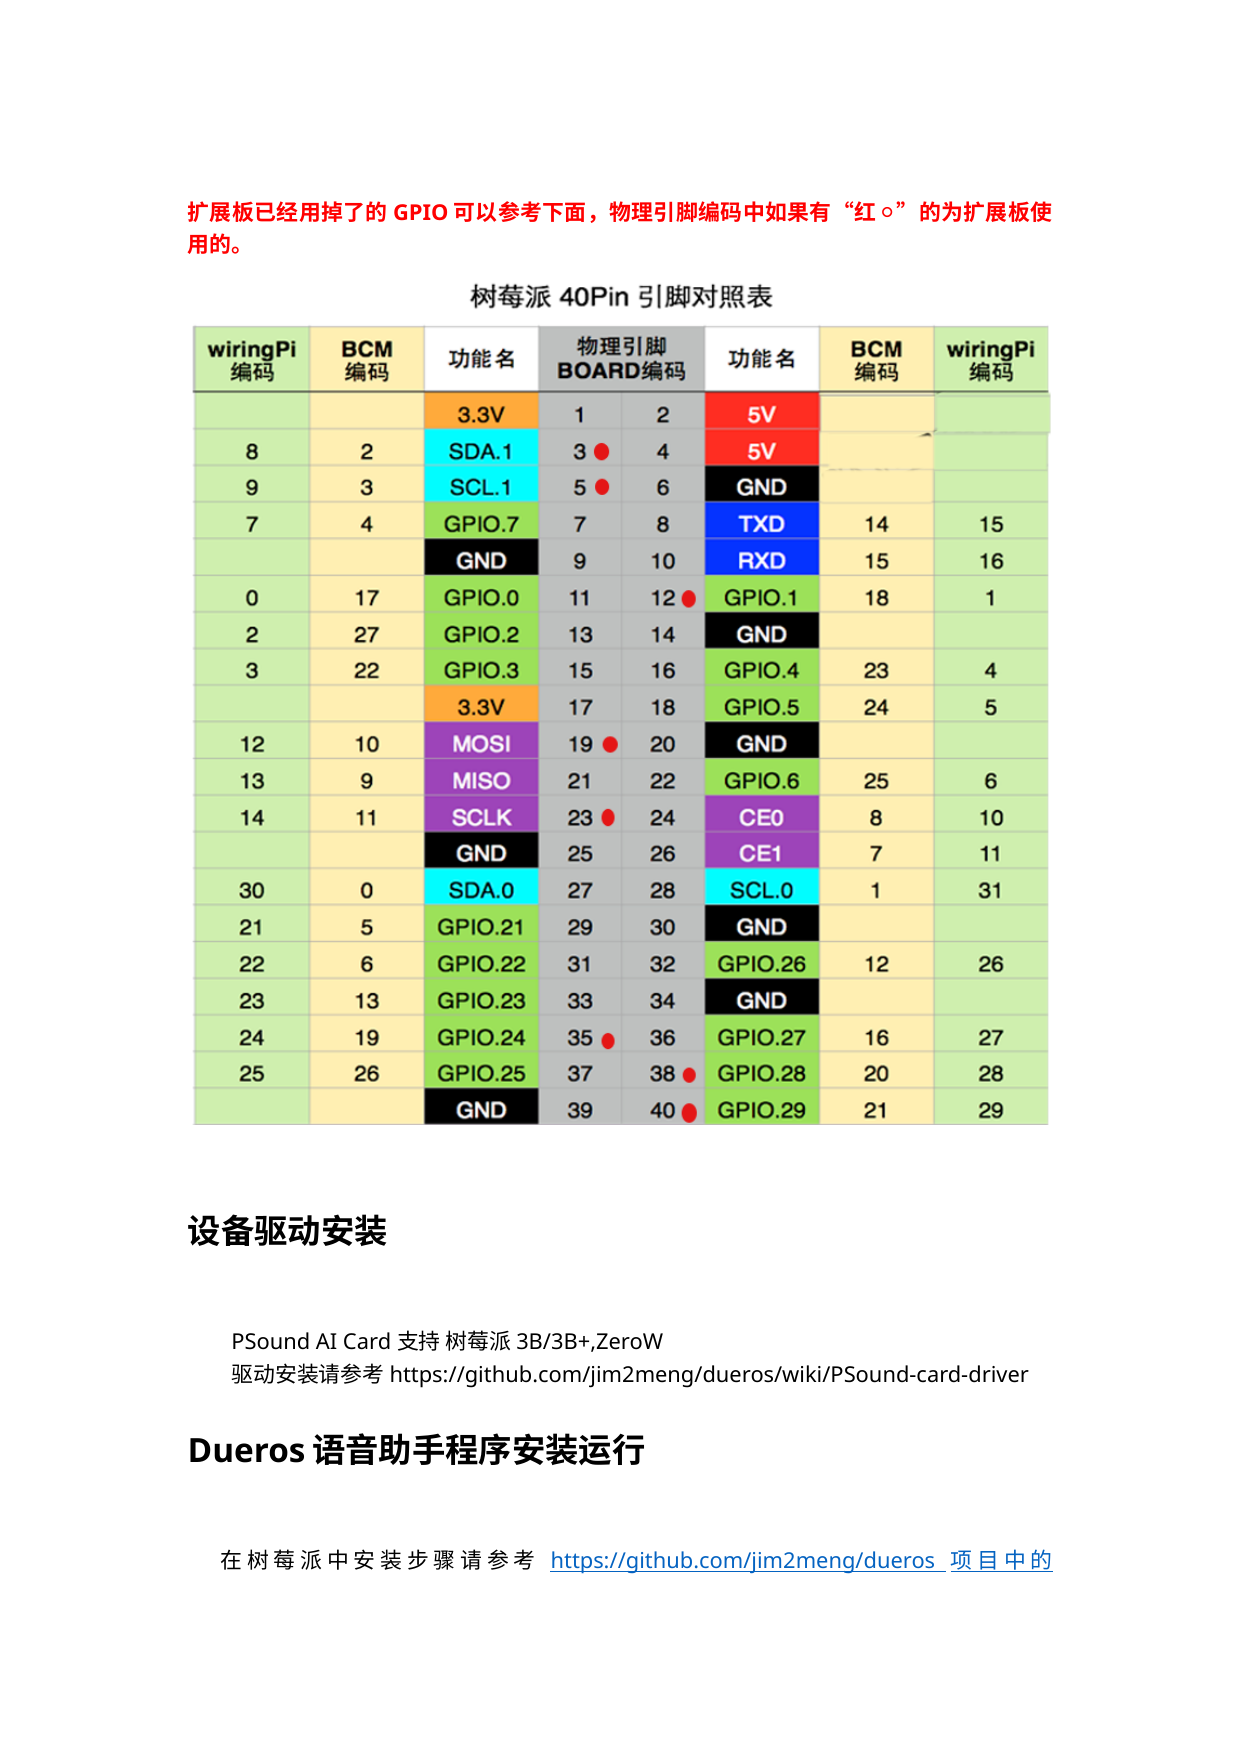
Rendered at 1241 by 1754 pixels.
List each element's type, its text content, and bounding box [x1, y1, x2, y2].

text PSound AI Card 支持 树莓派 3B/3B+,ZeroW [187, 1324, 1053, 1356]
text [187, 1543, 1053, 1576]
subtitle Dueros语音助手程序安装运行 [187, 1416, 1053, 1481]
text 扩展板已经用掉了的GPIO可以参考下面，物理引脚编码中如果有“红⚪”的为扩展板使用的。 [187, 194, 1053, 259]
subtitle 设备驱动安装 [187, 1197, 1053, 1262]
text 驱动安装请参考 https://github.com/jim2meng/dueros/wiki/PSound-card-driver [187, 1356, 1053, 1389]
picture [187, 259, 1053, 1125]
